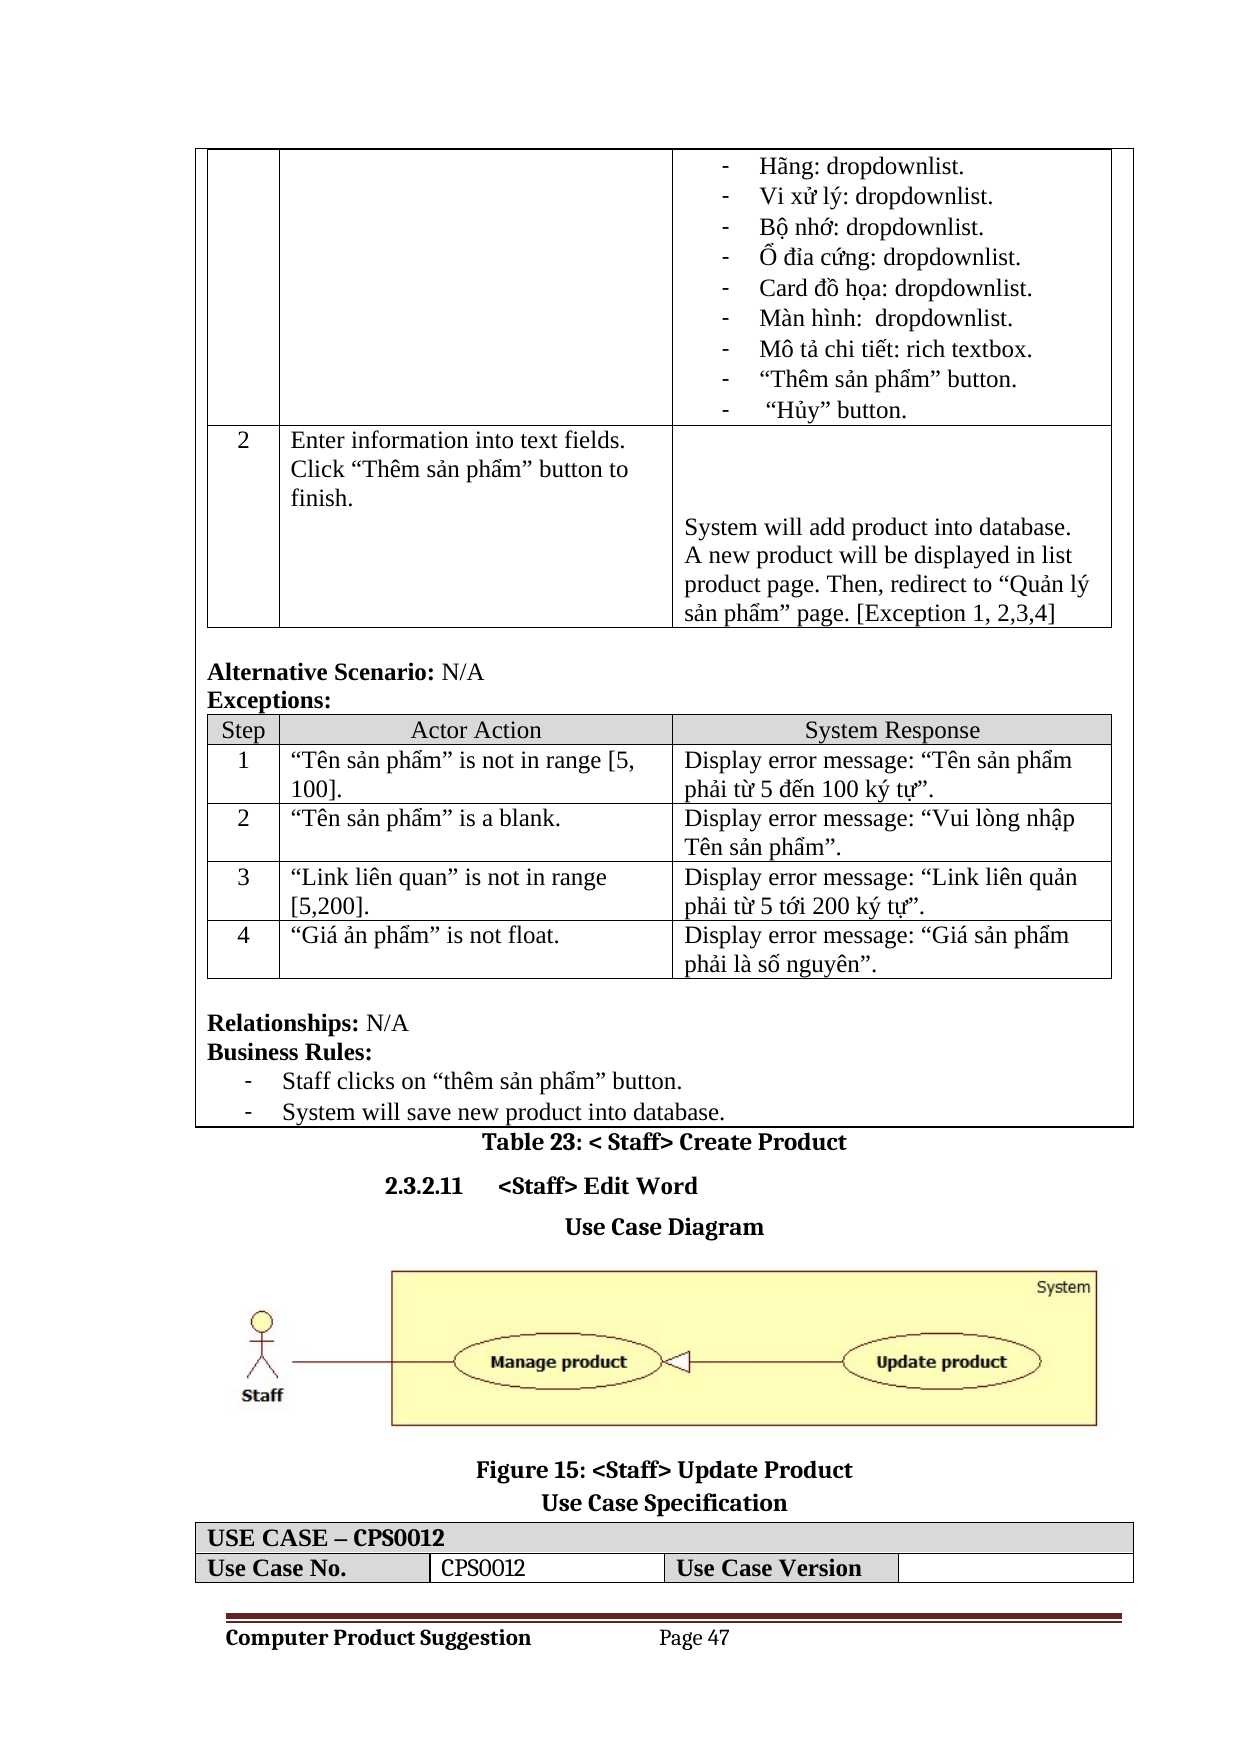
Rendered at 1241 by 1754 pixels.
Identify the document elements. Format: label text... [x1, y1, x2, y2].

table_cell [899, 1554, 1133, 1582]
table_header USE CASE – CPS0012 [196, 1523, 1133, 1552]
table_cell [196, 149, 1133, 1126]
table_cell Use Case No. [196, 1554, 429, 1582]
subtitle <Staff> Edit Word [385, 1171, 1122, 1200]
table_cell Use Case Version [665, 1554, 898, 1582]
table_cell CPS0012 [431, 1554, 664, 1582]
picture [206, 1246, 1123, 1452]
subtitle Use Case Specification [207, 1489, 1122, 1518]
subtitle Use Case Diagram [207, 1213, 1122, 1242]
